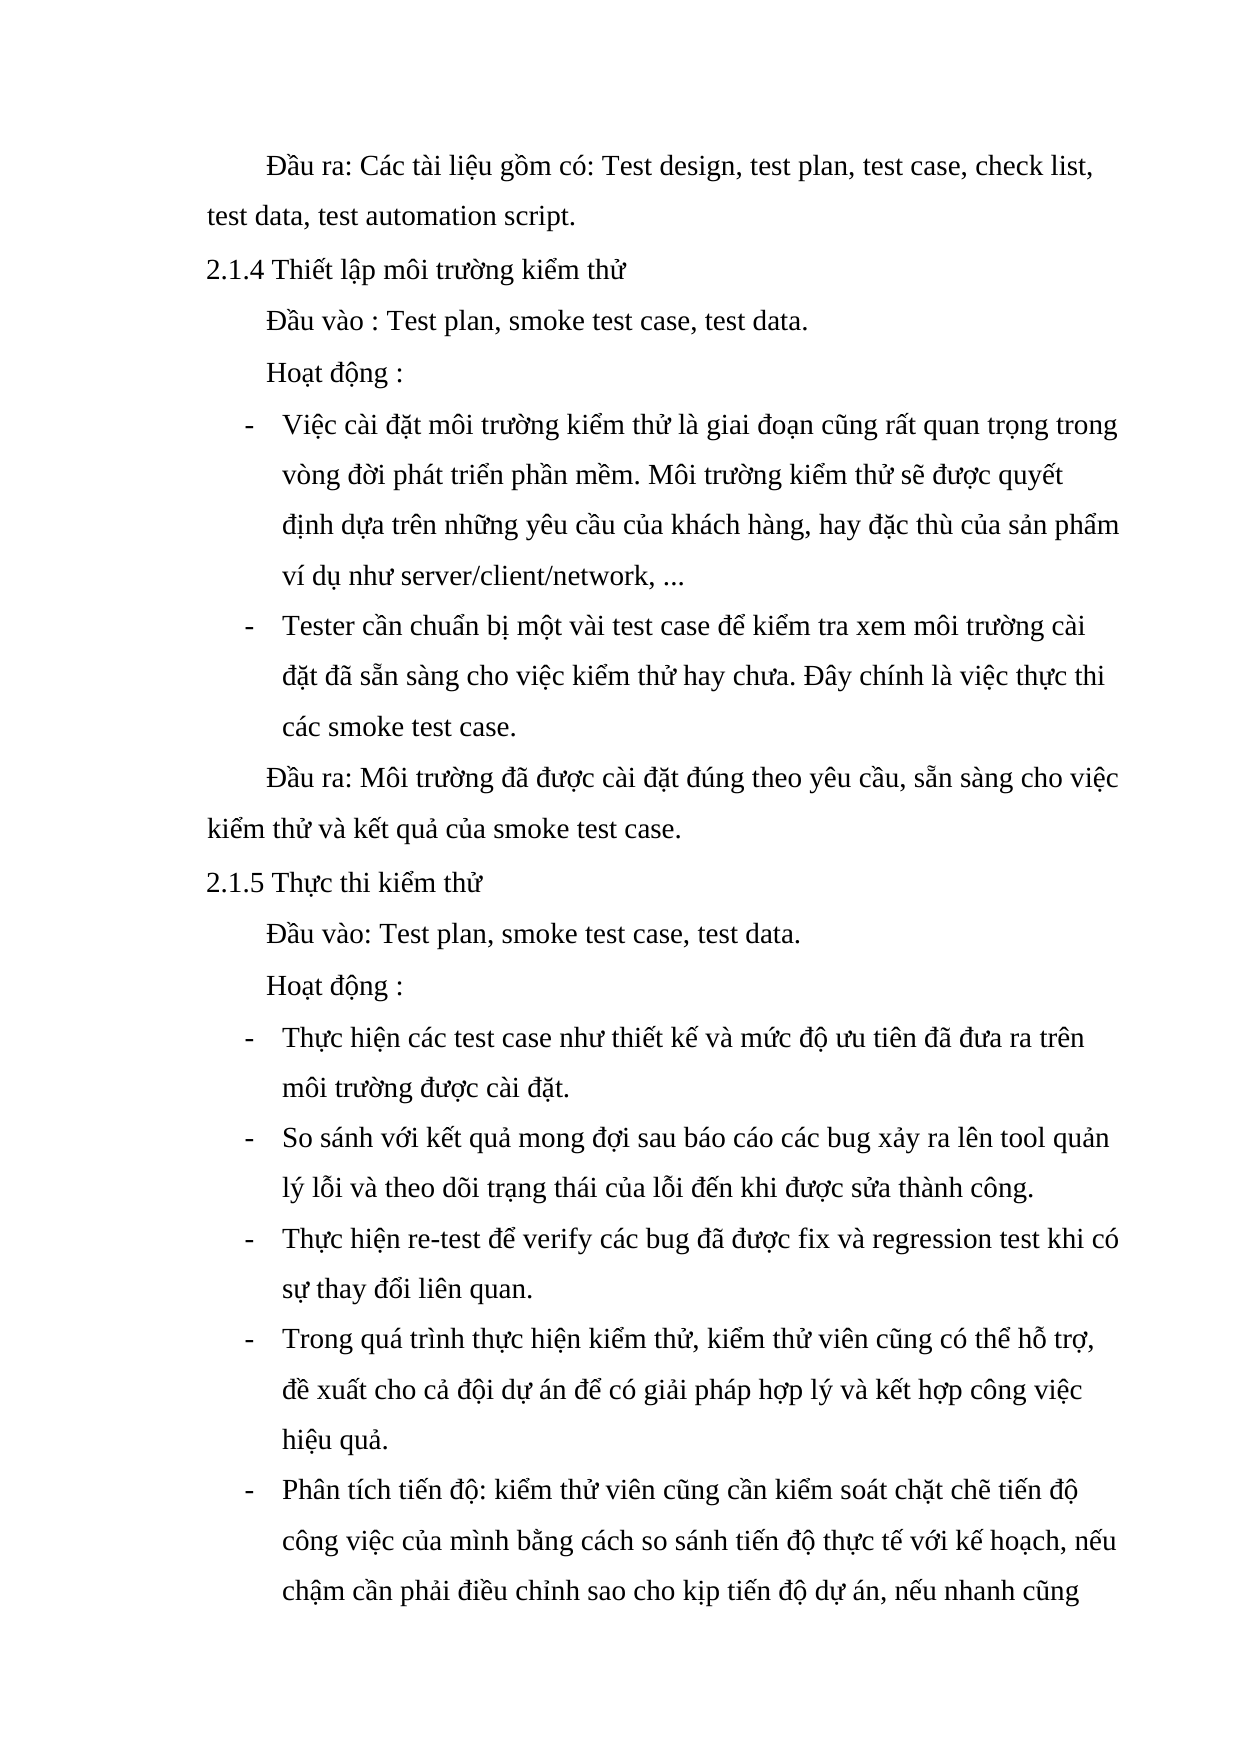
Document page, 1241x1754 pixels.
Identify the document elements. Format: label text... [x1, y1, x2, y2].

subtitle 2.1.5 Thực thi kiểm thử [206, 865, 1040, 899]
list So sánh với kết quả mong đợi sau báo cáo các bug xảy ra lên tool quản lý lỗi và theo dõi trạng thái của lỗi đến khi được sửa thành công. [244, 1120, 1122, 1204]
text Đầu ra: Các tài liệu gồm có: Test design, test plan, test case, check list, test data, test automation script. [207, 148, 1122, 232]
list Thực hiện re-test để verify các bug đã được fix và regression test khi có sự thay đổi liên quan. [244, 1221, 1122, 1305]
subtitle 2.1.4 Thiết lập môi trường kiểm thử [206, 252, 1040, 286]
text Đầu ra: Môi trường đã được cài đặt đúng theo yêu cầu, sẵn sàng cho việc kiểm thử và kết quả của smoke test case. [207, 761, 1122, 844]
list Việc cài đặt môi trường kiểm thử là giai đoạn cũng rất quan trọng trong vòng đời phát triển phần mềm. Môi trường kiểm thử sẽ được quyết định dựa trên những yêu cầu của khách hàng, hay đặc thù của sản phẩm ví dụ như server/client/network, ... [244, 407, 1122, 591]
text Đầu vào : Test plan, smoke test case, test data. [207, 303, 1122, 336]
list Thực hiện các test case như thiết kế và mức độ ưu tiên đã đưa ra trên môi trường được cài đặt. [244, 1020, 1122, 1103]
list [244, 1472, 1122, 1607]
text Hoạt động : [207, 355, 1122, 388]
text Đầu vào: Test plan, smoke test case, test data. [207, 916, 1122, 949]
text Hoạt động : [207, 968, 1122, 1001]
list Tester cần chuẩn bị một vài test case để kiểm tra xem môi trường cài đặt đã sẵn sàng cho việc kiểm thử hay chưa. Đây chính là việc thực thi các smoke test case. [244, 608, 1122, 742]
list Trong quá trình thực hiện kiểm thử, kiểm thử viên cũng có thể hỗ trợ, đề xuất cho cả đội dự án để có giải pháp hợp lý và kết hợp công việc hiệu quả. [244, 1322, 1122, 1456]
